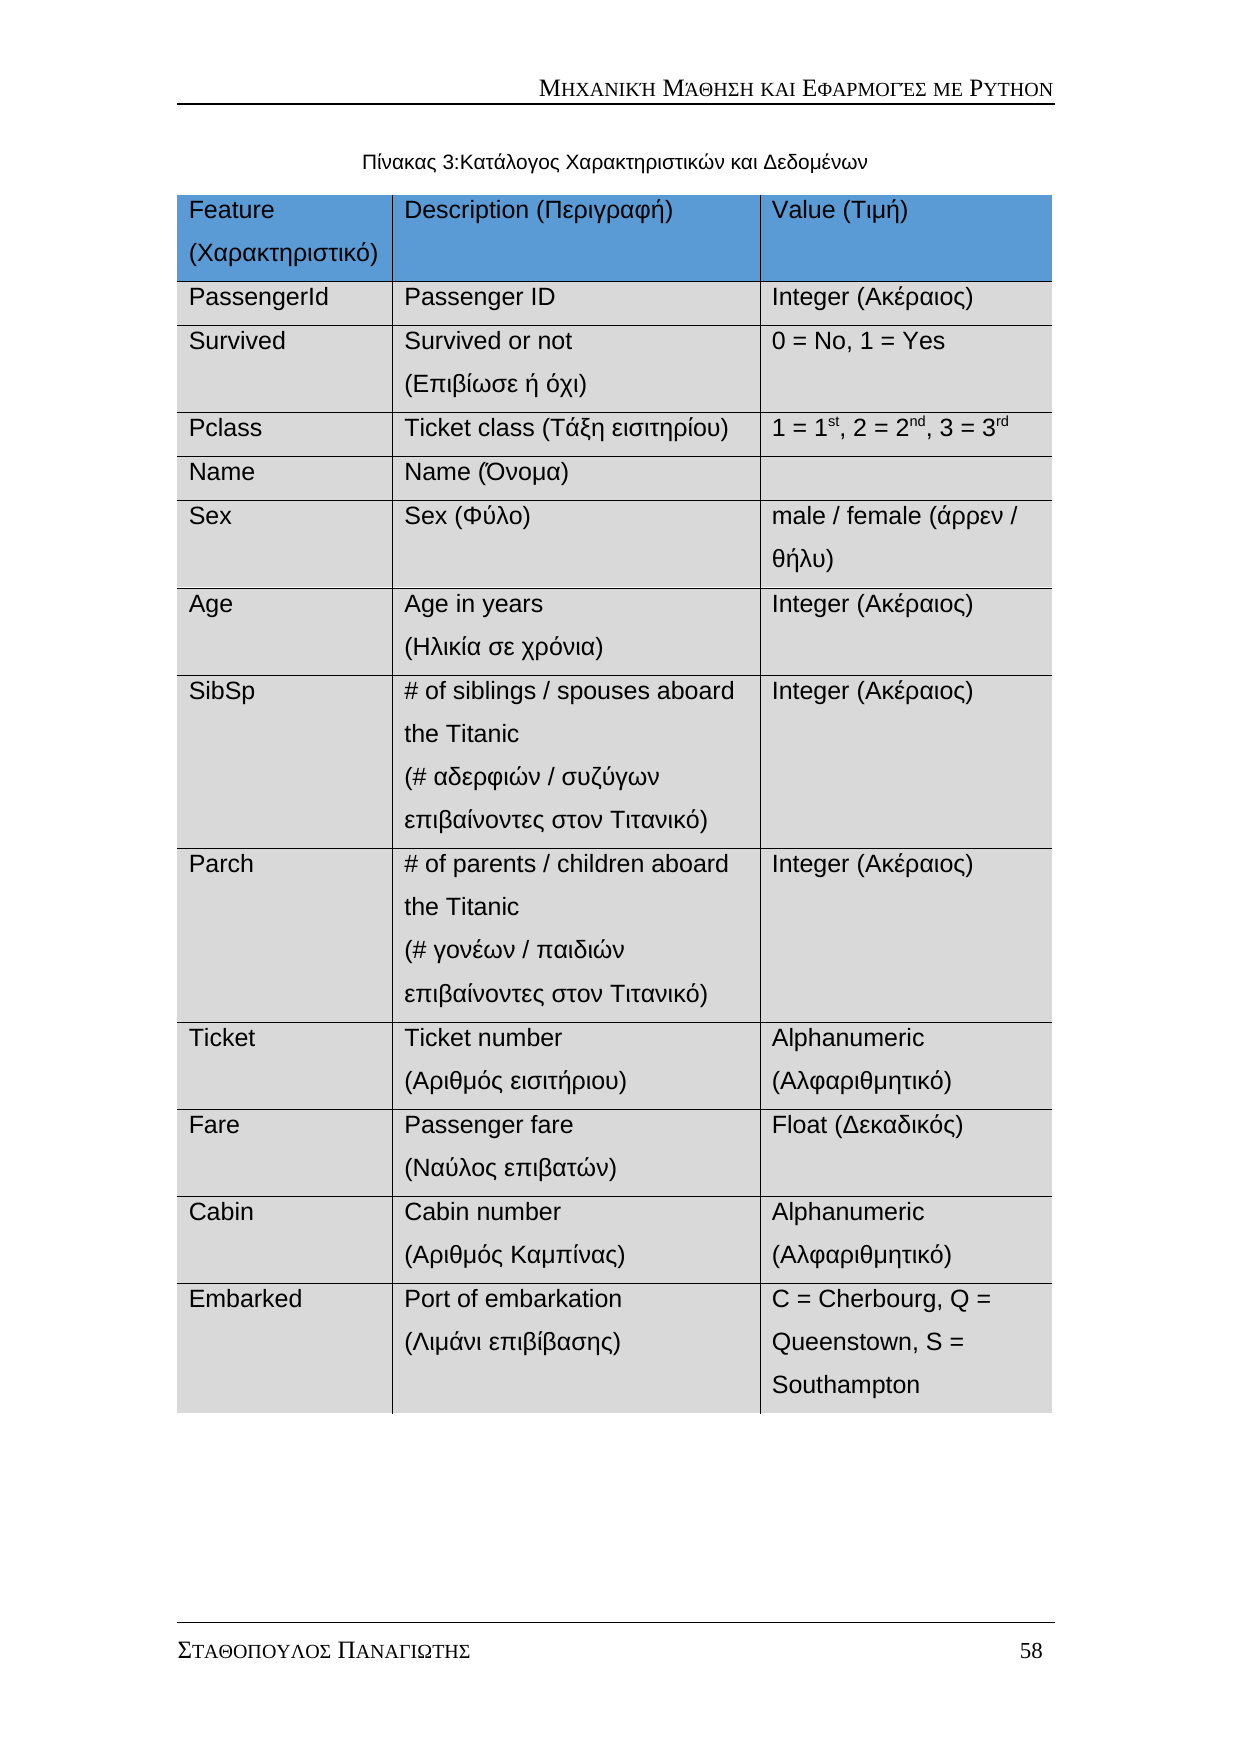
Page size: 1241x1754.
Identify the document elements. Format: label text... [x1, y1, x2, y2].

table_cell Survived [177, 326, 392, 412]
table_cell SibSp [177, 676, 392, 848]
table_cell Integer (Ακέραιος) [761, 282, 1052, 325]
table_cell C = Cherbourg, Q = Queenstown, S = Southampton [761, 1284, 1052, 1413]
table_cell Cabin [177, 1197, 392, 1283]
table_cell 1 = 1st, 2 = 2nd, 3 = 3rd [761, 413, 1052, 456]
table_cell Alphanumeric (Αλφαριθμητικό) [761, 1197, 1052, 1283]
table_cell Name [177, 457, 392, 500]
table_cell Integer (Ακέραιος) [761, 849, 1052, 1022]
table_cell Cabin number (Αριθμός Καμπίνας) [393, 1197, 760, 1283]
table_cell # of parents / children aboard the Titanic (# γονέων / παιδιών επιβαίνοντες στον Τιτανικό) [393, 849, 760, 1022]
table_cell Fare [177, 1110, 392, 1196]
table_cell Integer (Ακέραιος) [761, 589, 1052, 675]
table_cell male / female (άρρεν / θήλυ) [761, 501, 1052, 587]
table_cell Parch [177, 849, 392, 1022]
table_cell PassengerId [177, 282, 392, 325]
table_cell Embarked [177, 1284, 392, 1413]
table_cell Sex [177, 501, 392, 587]
table_cell Ticket number (Αριθμός εισιτήριου) [393, 1023, 760, 1109]
table_header Feature (Χαρακτηριστικό) [177, 195, 392, 281]
table_cell Float (Δεκαδικός) [761, 1110, 1052, 1196]
table_cell Age [177, 589, 392, 675]
table_cell Port of embarkation (Λιμάνι επιβίβασης) [393, 1284, 760, 1413]
table_cell Ticket [177, 1023, 392, 1109]
table_cell 0 = No, 1 = Yes [761, 326, 1052, 412]
table_cell Integer (Ακέραιος) [761, 676, 1052, 848]
table_header Description (Περιγραφή) [393, 195, 760, 281]
table_cell Sex (Φύλο) [393, 501, 760, 587]
table_cell Pclass [177, 413, 392, 456]
table_cell [761, 457, 1052, 500]
table_cell Survived or not (Επιβίωσε ή όχι) [393, 326, 760, 412]
text Πίνακας 3:Κατάλογος Χαρακτηριστικών και Δεδομένων [177, 150, 1053, 174]
table_cell Ticket class (Τάξη εισιτηρίου) [393, 413, 760, 456]
table_cell Name (Όνομα) [393, 457, 760, 500]
table_cell Passenger ID [393, 282, 760, 325]
table_cell Age in years (Ηλικία σε χρόνια) [393, 589, 760, 675]
table_cell Alphanumeric (Αλφαριθμητικό) [761, 1023, 1052, 1109]
table_cell # of siblings / spouses aboard the Titanic (# αδερφιών / συζύγων επιβαίνοντες στον Τιτανικό) [393, 676, 760, 848]
table_cell Passenger fare (Ναύλος επιβατών) [393, 1110, 760, 1196]
table_header Value (Τιμή) [761, 195, 1052, 281]
